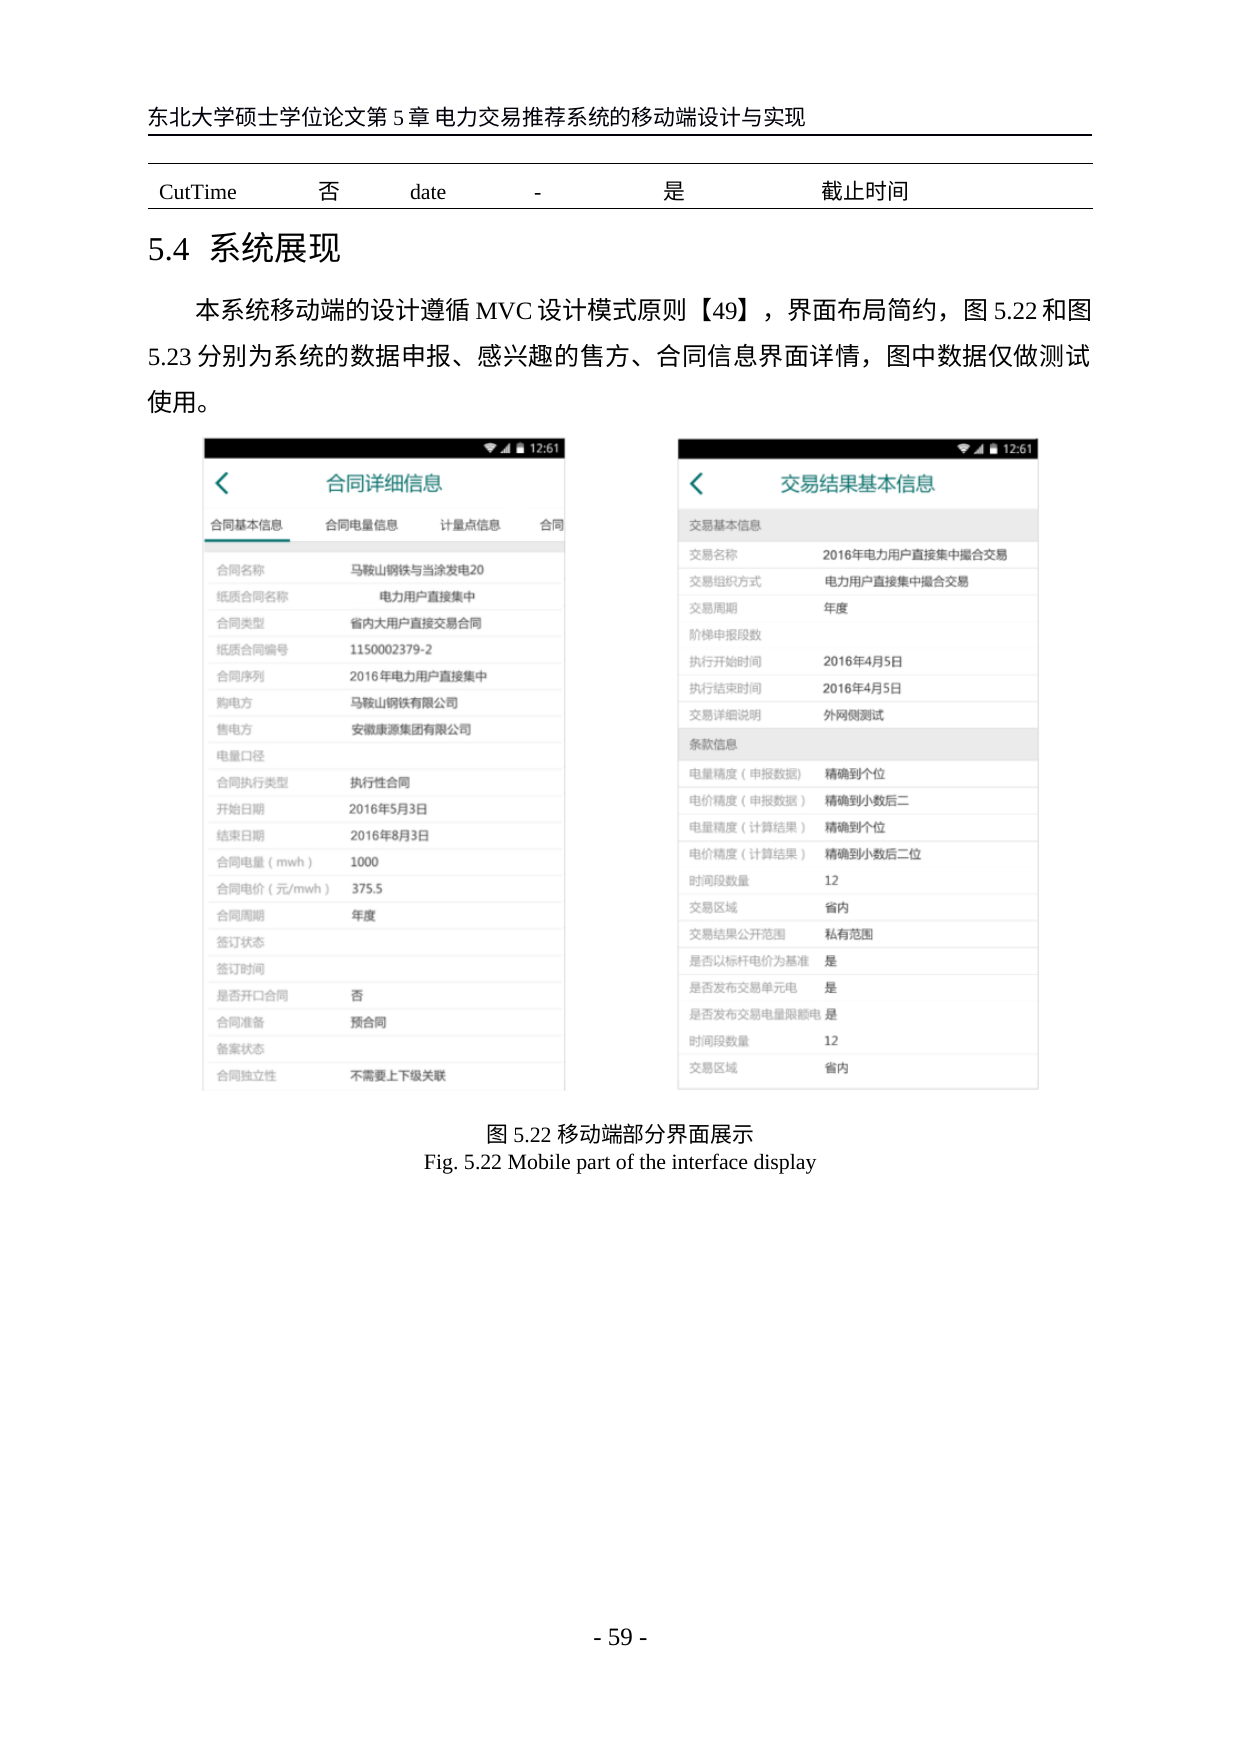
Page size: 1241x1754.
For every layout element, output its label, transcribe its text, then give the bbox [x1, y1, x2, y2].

table_cell date [399, 164, 523, 208]
table_cell - [523, 164, 652, 208]
table_cell 截止时间 [810, 164, 1092, 208]
table_cell 否 [307, 164, 398, 208]
subtitle 系统展现 [148, 222, 1092, 270]
table_cell 是 [653, 164, 810, 208]
table_cell CutTime [148, 164, 307, 208]
